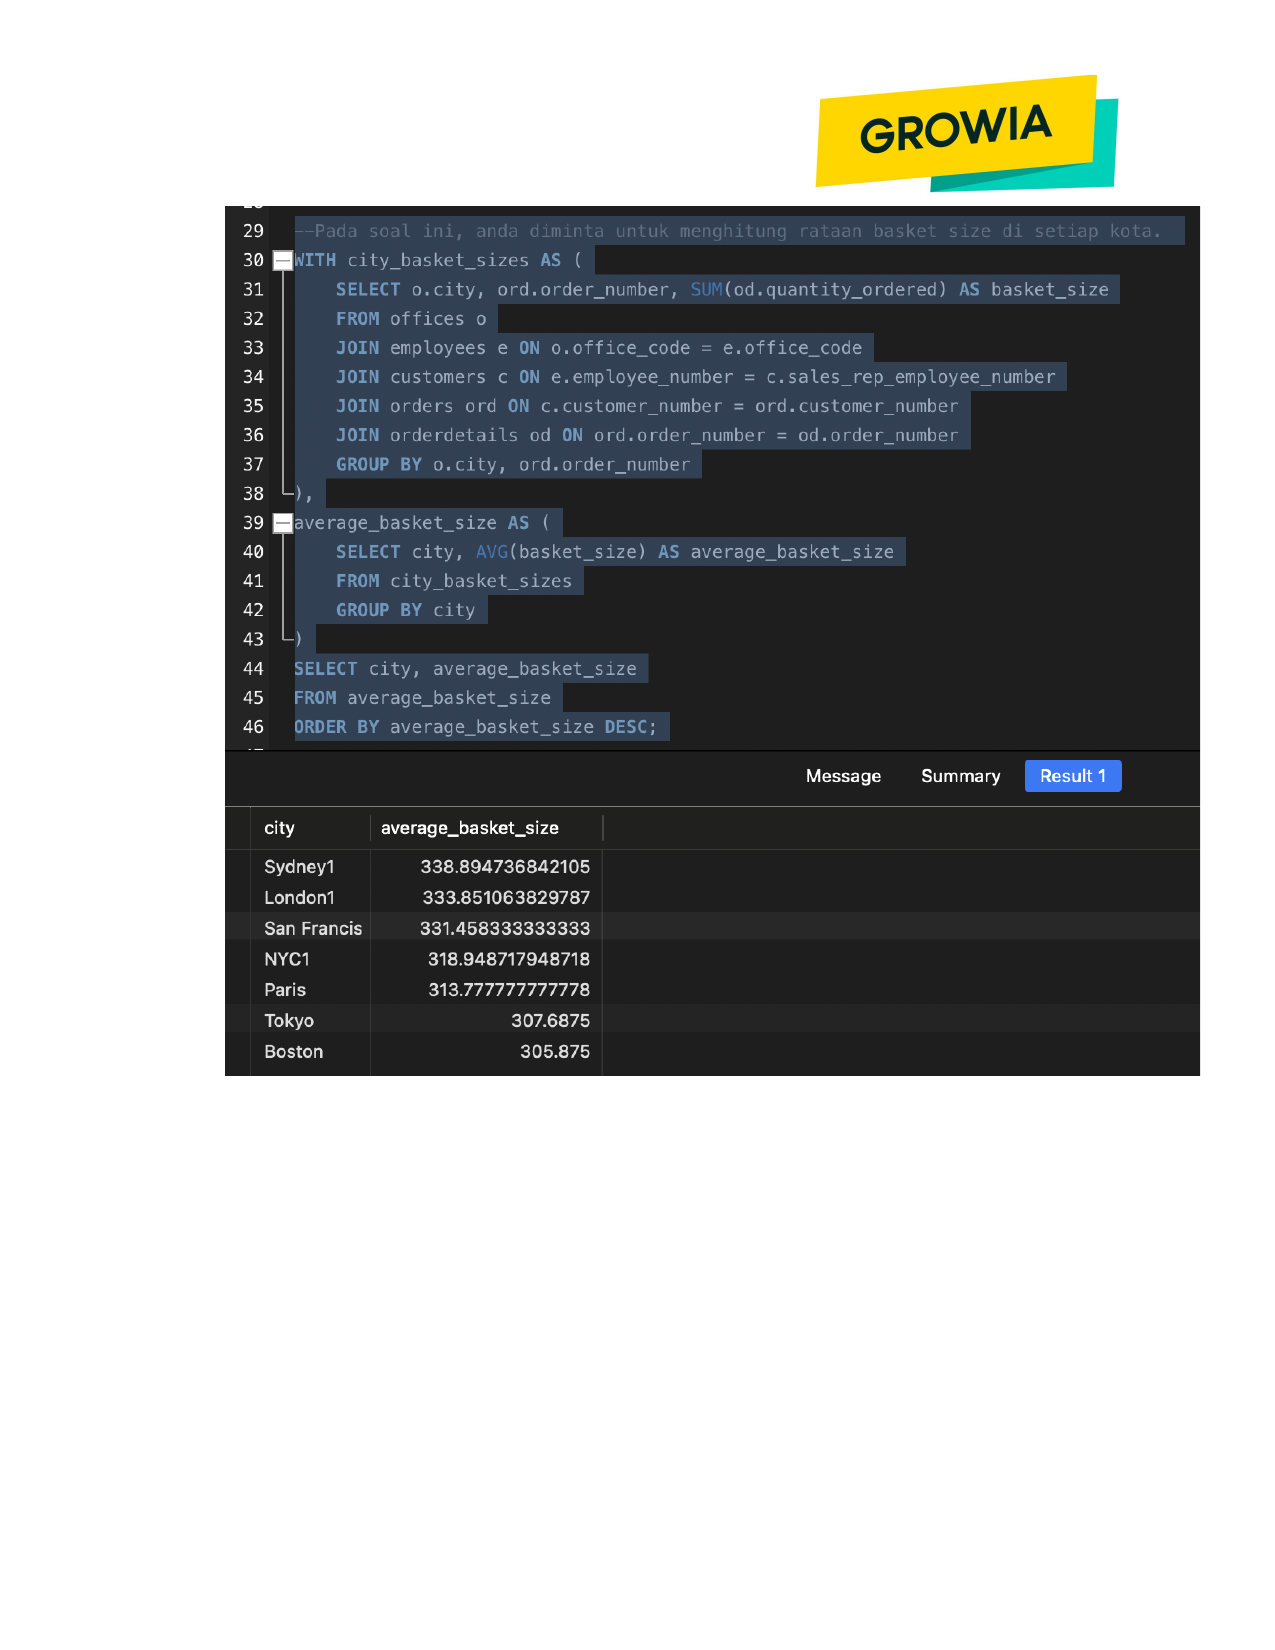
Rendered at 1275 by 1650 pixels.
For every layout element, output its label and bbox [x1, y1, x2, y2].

picture [225, 206, 1200, 1076]
picture [808, 75, 1125, 203]
